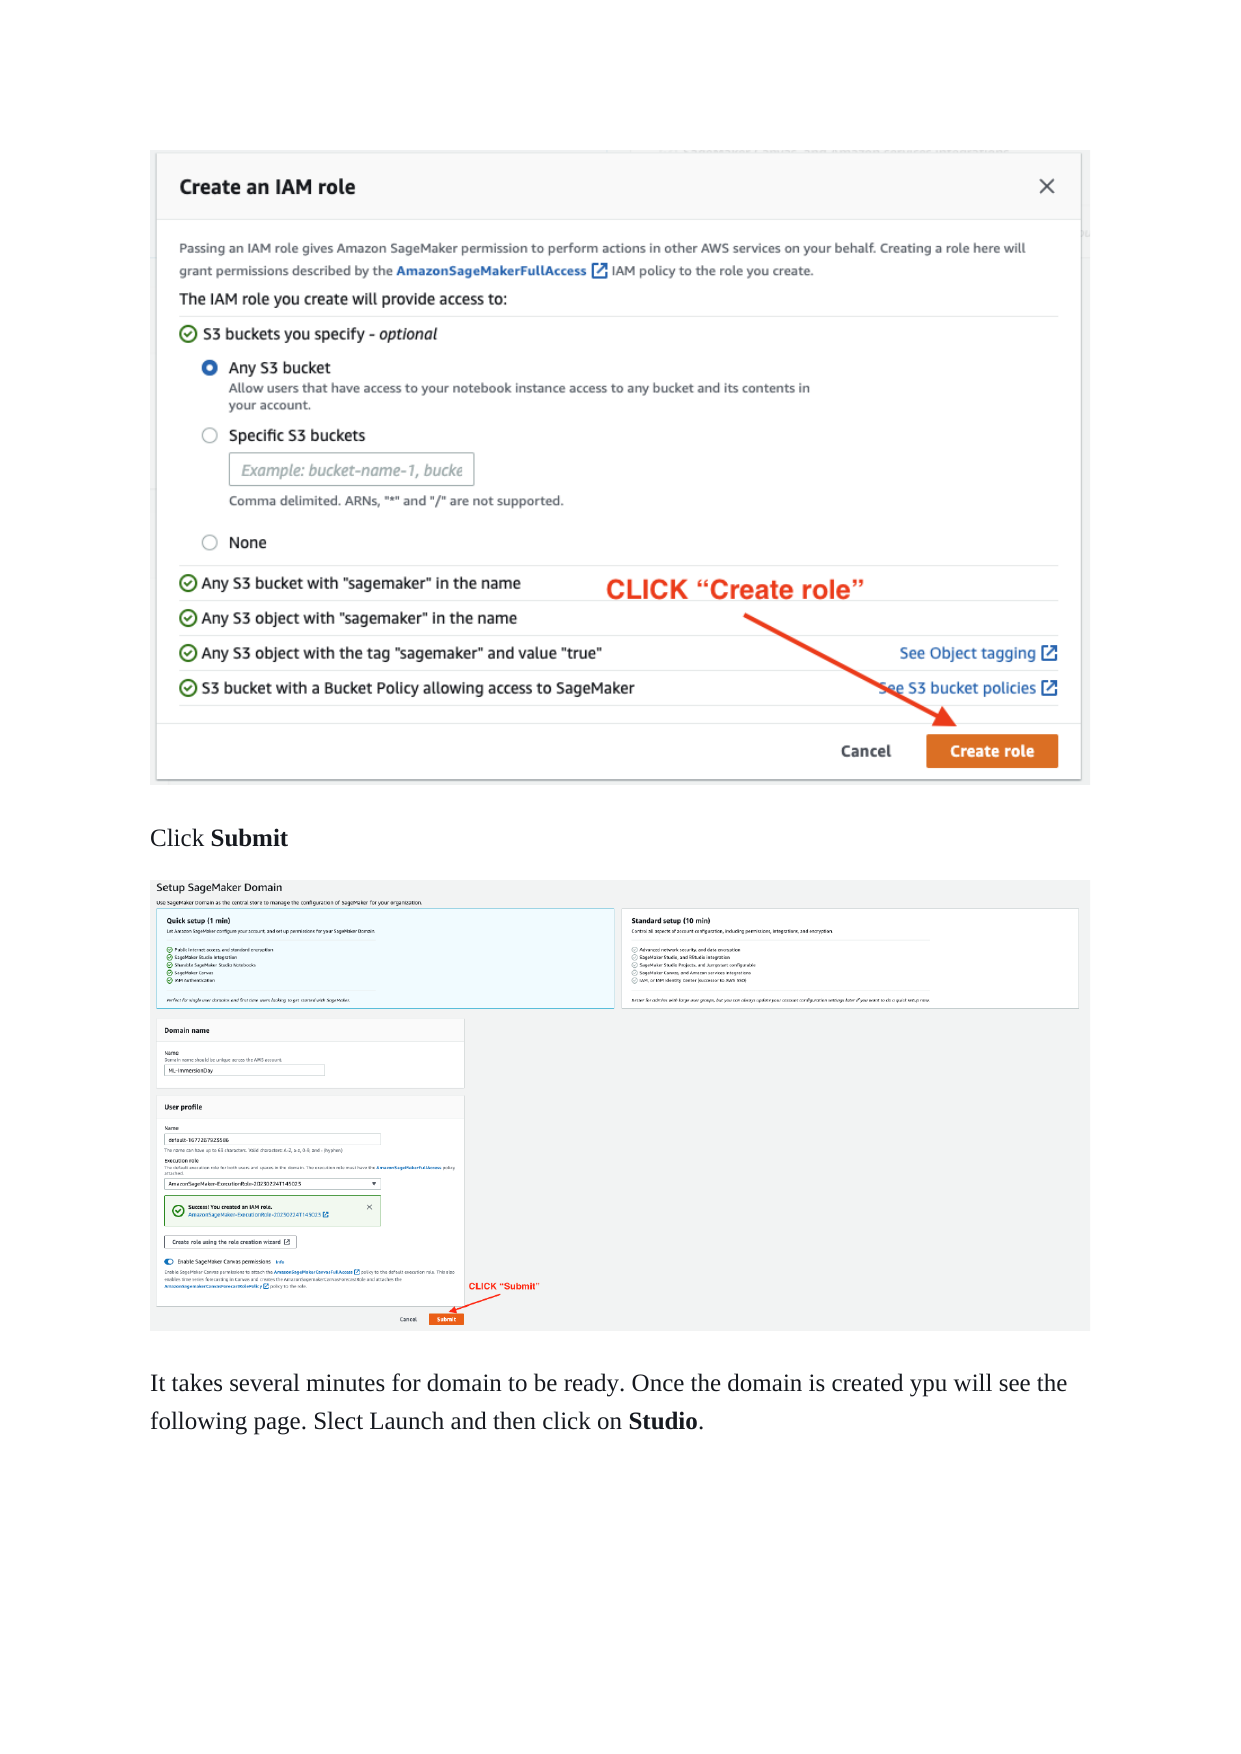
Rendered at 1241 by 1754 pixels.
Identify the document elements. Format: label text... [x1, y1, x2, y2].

text It takes several minutes for domain to be ready. Once the domain is created ypu will see the following page. Slect Launch and then click on Studio. [150, 1360, 1090, 1435]
text Click Submit [150, 814, 1090, 852]
picture [150, 880, 1091, 1331]
picture [150, 150, 1091, 785]
